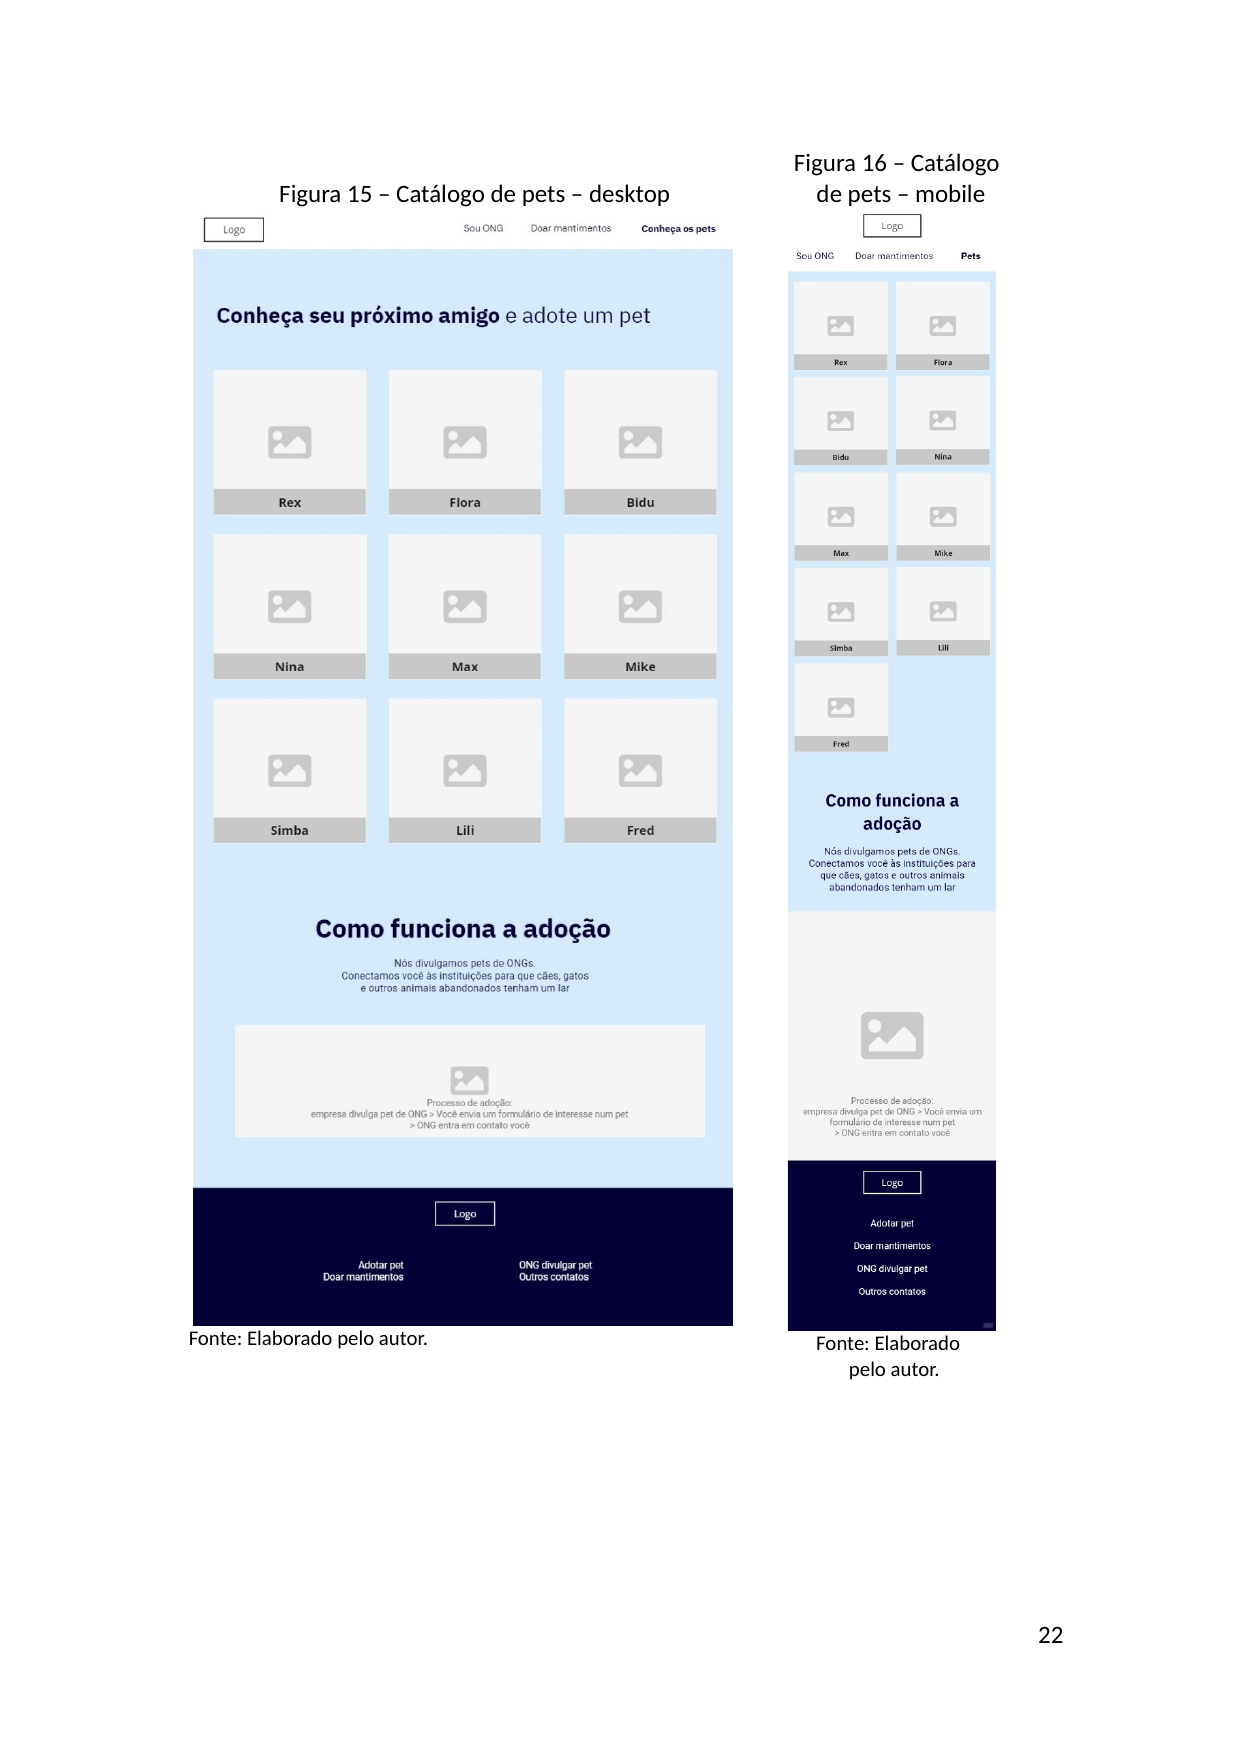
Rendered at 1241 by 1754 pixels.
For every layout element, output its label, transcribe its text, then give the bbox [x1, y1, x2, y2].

table_cell Figura 15 – Catálogo de pets – desktop [177, 148, 782, 209]
table_cell Fonte: Elaborado pelo autor. [753, 209, 1078, 1381]
table_cell Figura 16 – Catálogo de pets – mobile [783, 148, 1078, 209]
picture [193, 208, 733, 1326]
table_cell Fonte: Elaborado pelo autor. [177, 209, 753, 1381]
picture [787, 208, 996, 1331]
